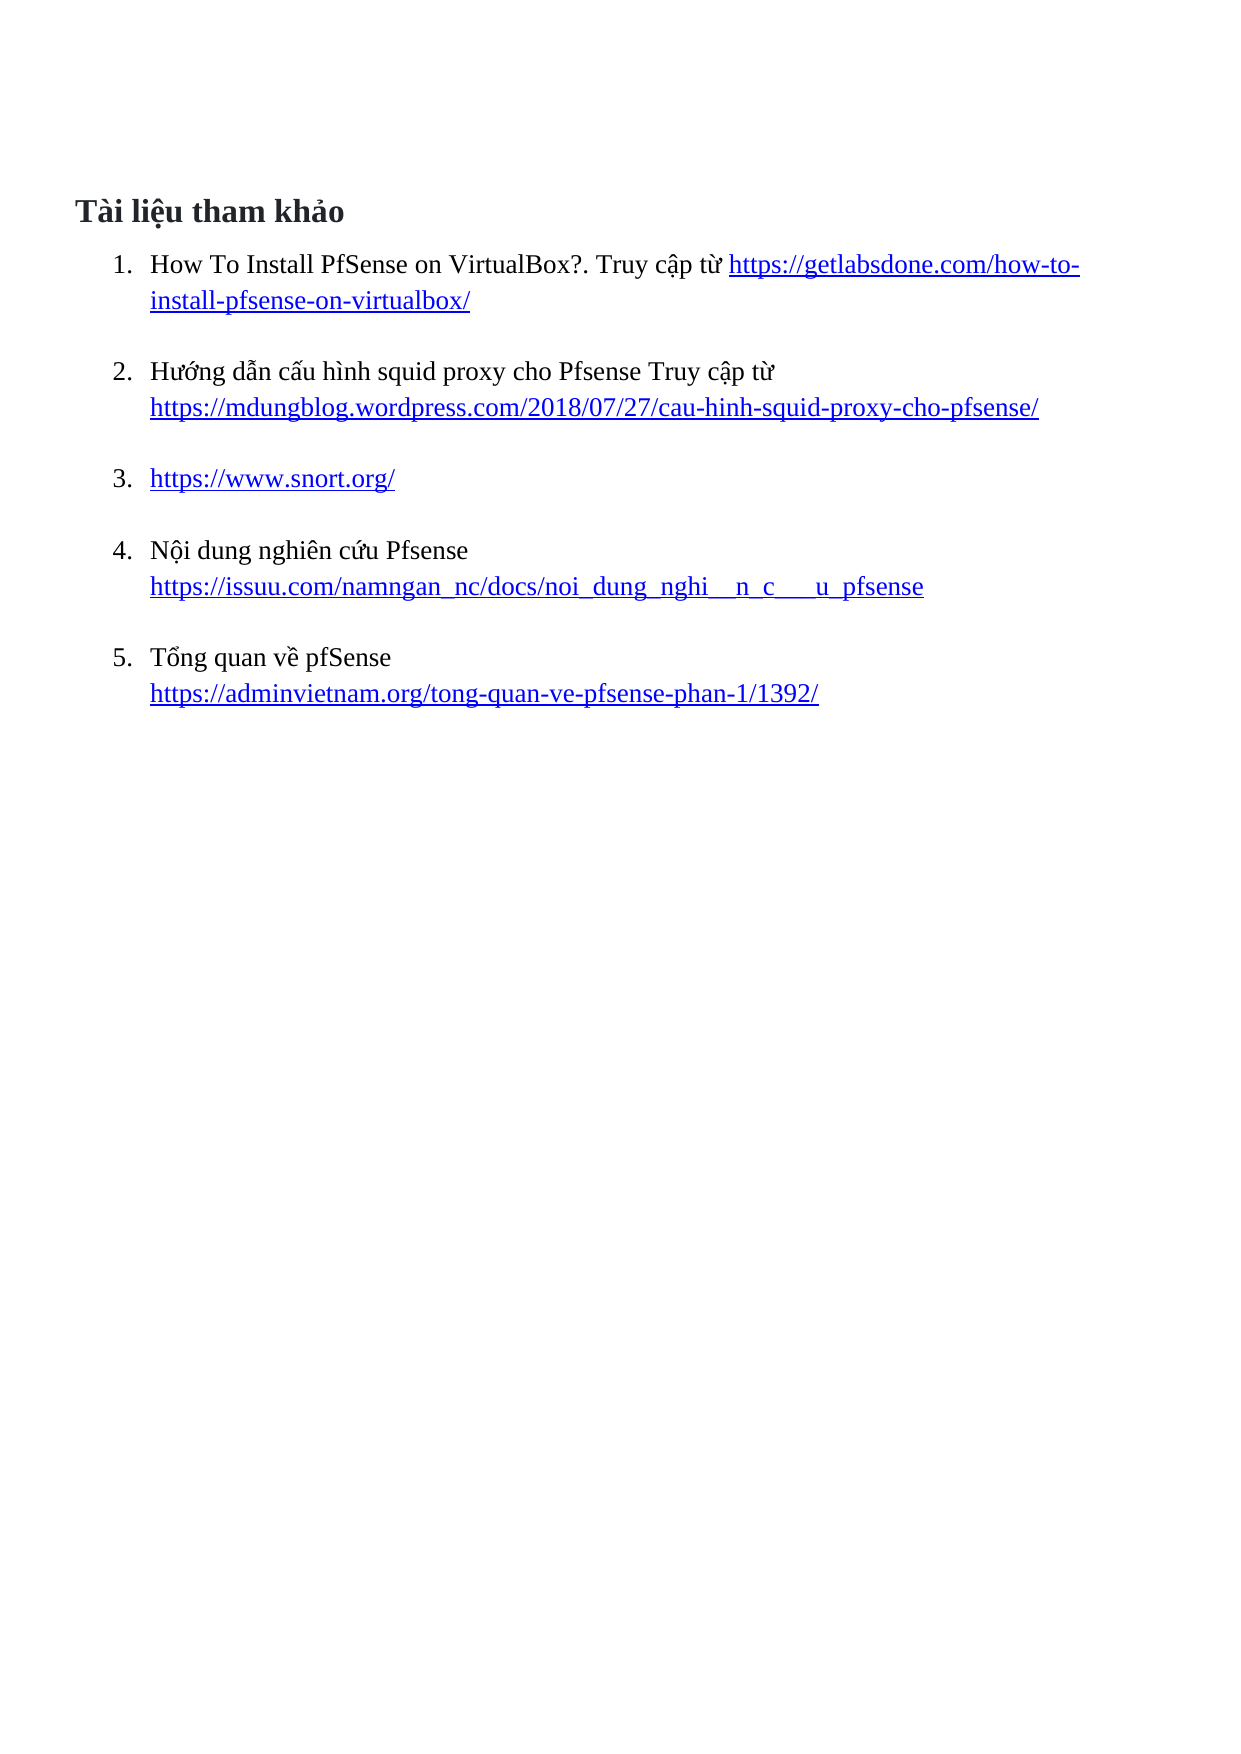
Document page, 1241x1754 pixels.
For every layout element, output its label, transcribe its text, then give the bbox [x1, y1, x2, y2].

list Tổng quan về pfSense [112, 641, 1125, 672]
list https://www.snort.org/ [112, 463, 1125, 494]
list How To Install PfSense on VirtualBox?. Truy cập từ https://getlabsdone.com/how-to-install-pfsense-on-virtualbox/ [112, 248, 1125, 315]
subtitle Tài liệu tham khảo [328, 192, 1125, 230]
list Nội dung nghiên cứu Pfsense https://issuu.com/namngan_nc/docs/noi_dung_nghi__n_c___u_pfsense [112, 534, 1125, 601]
text https://adminvietnam.org/tong-quan-ve-pfsense-phan-1/1392/ [112, 677, 1125, 708]
list Hướng dẫn cấu hình squid proxy cho Pfsense Truy cập từ https://mdungblog.wordpress.com/2018/07/27/cau-hinh-squid-proxy-cho-pfsense/ [112, 355, 1125, 422]
